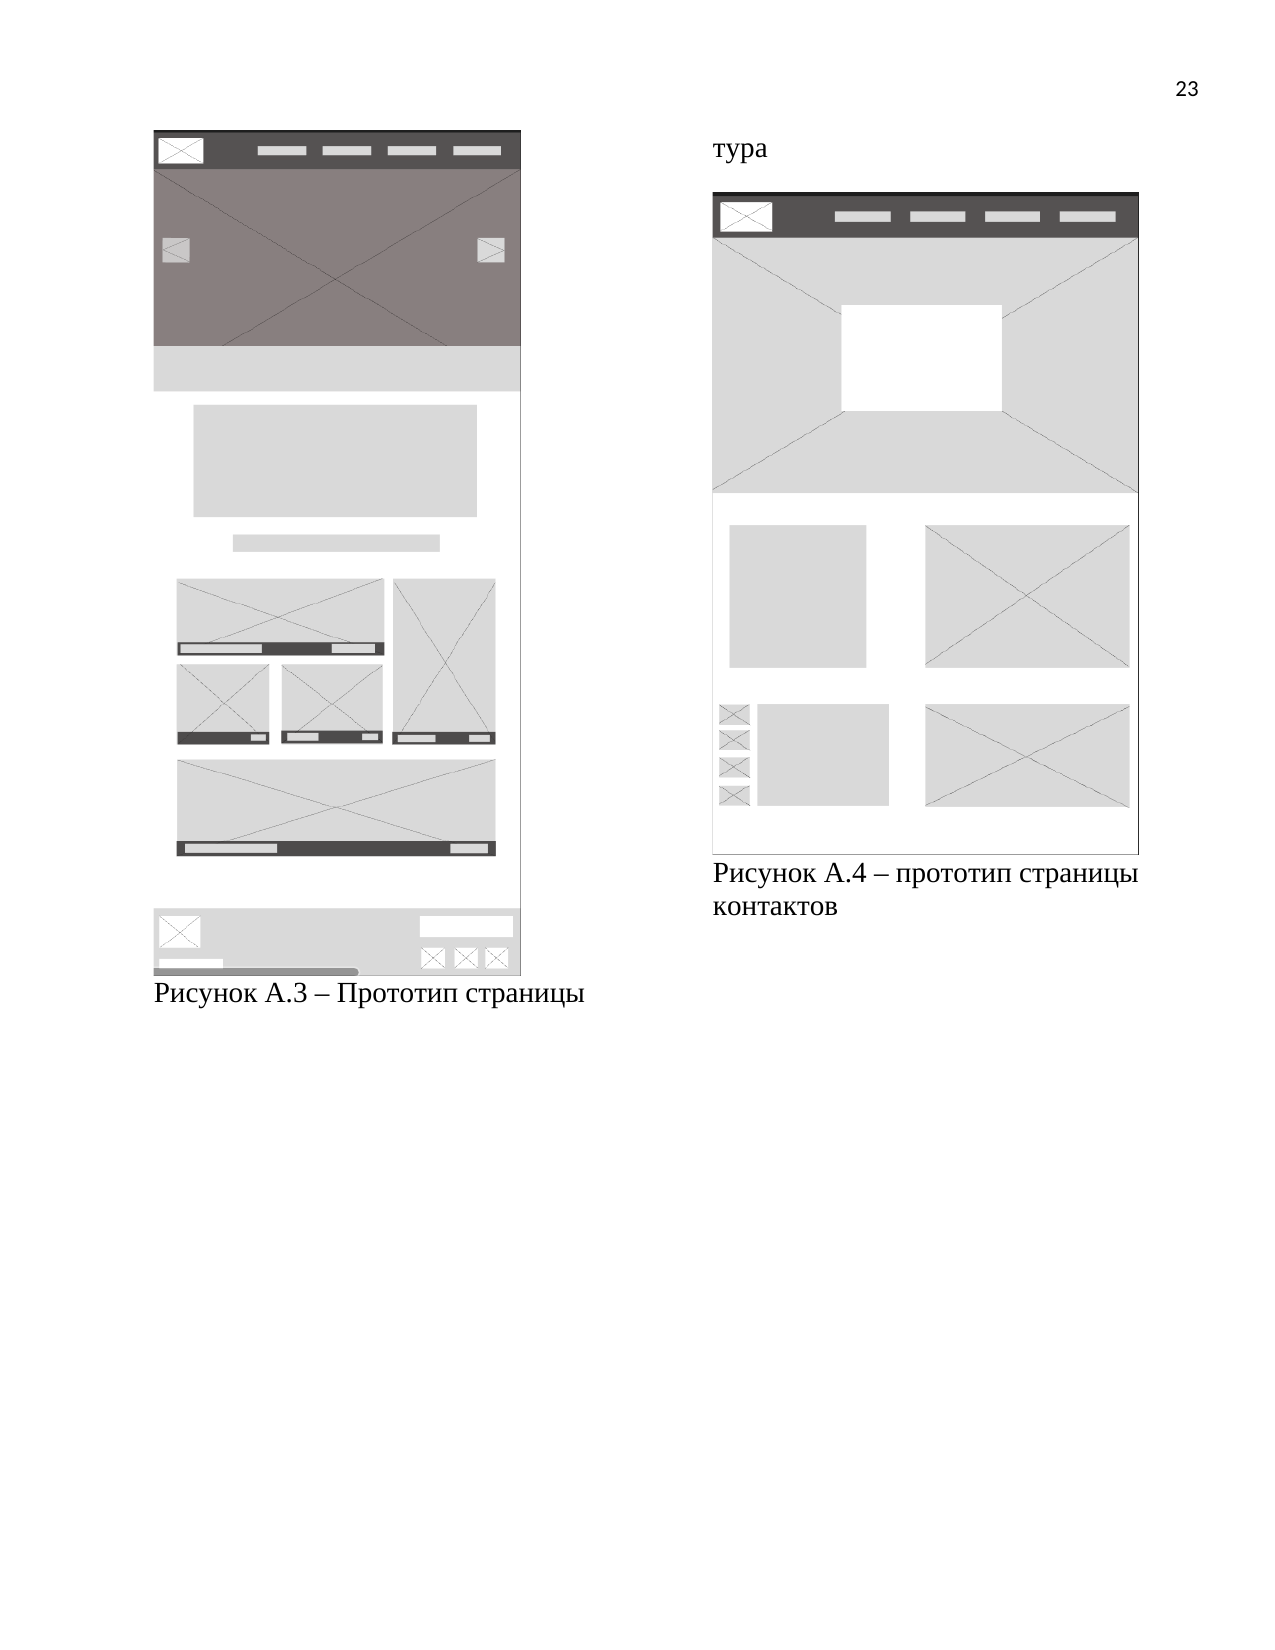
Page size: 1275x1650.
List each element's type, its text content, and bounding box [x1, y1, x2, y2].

picture [712, 192, 1139, 855]
picture [153, 130, 521, 976]
text Рисунок А.3 – Прототип страницы тура [713, 130, 1198, 163]
